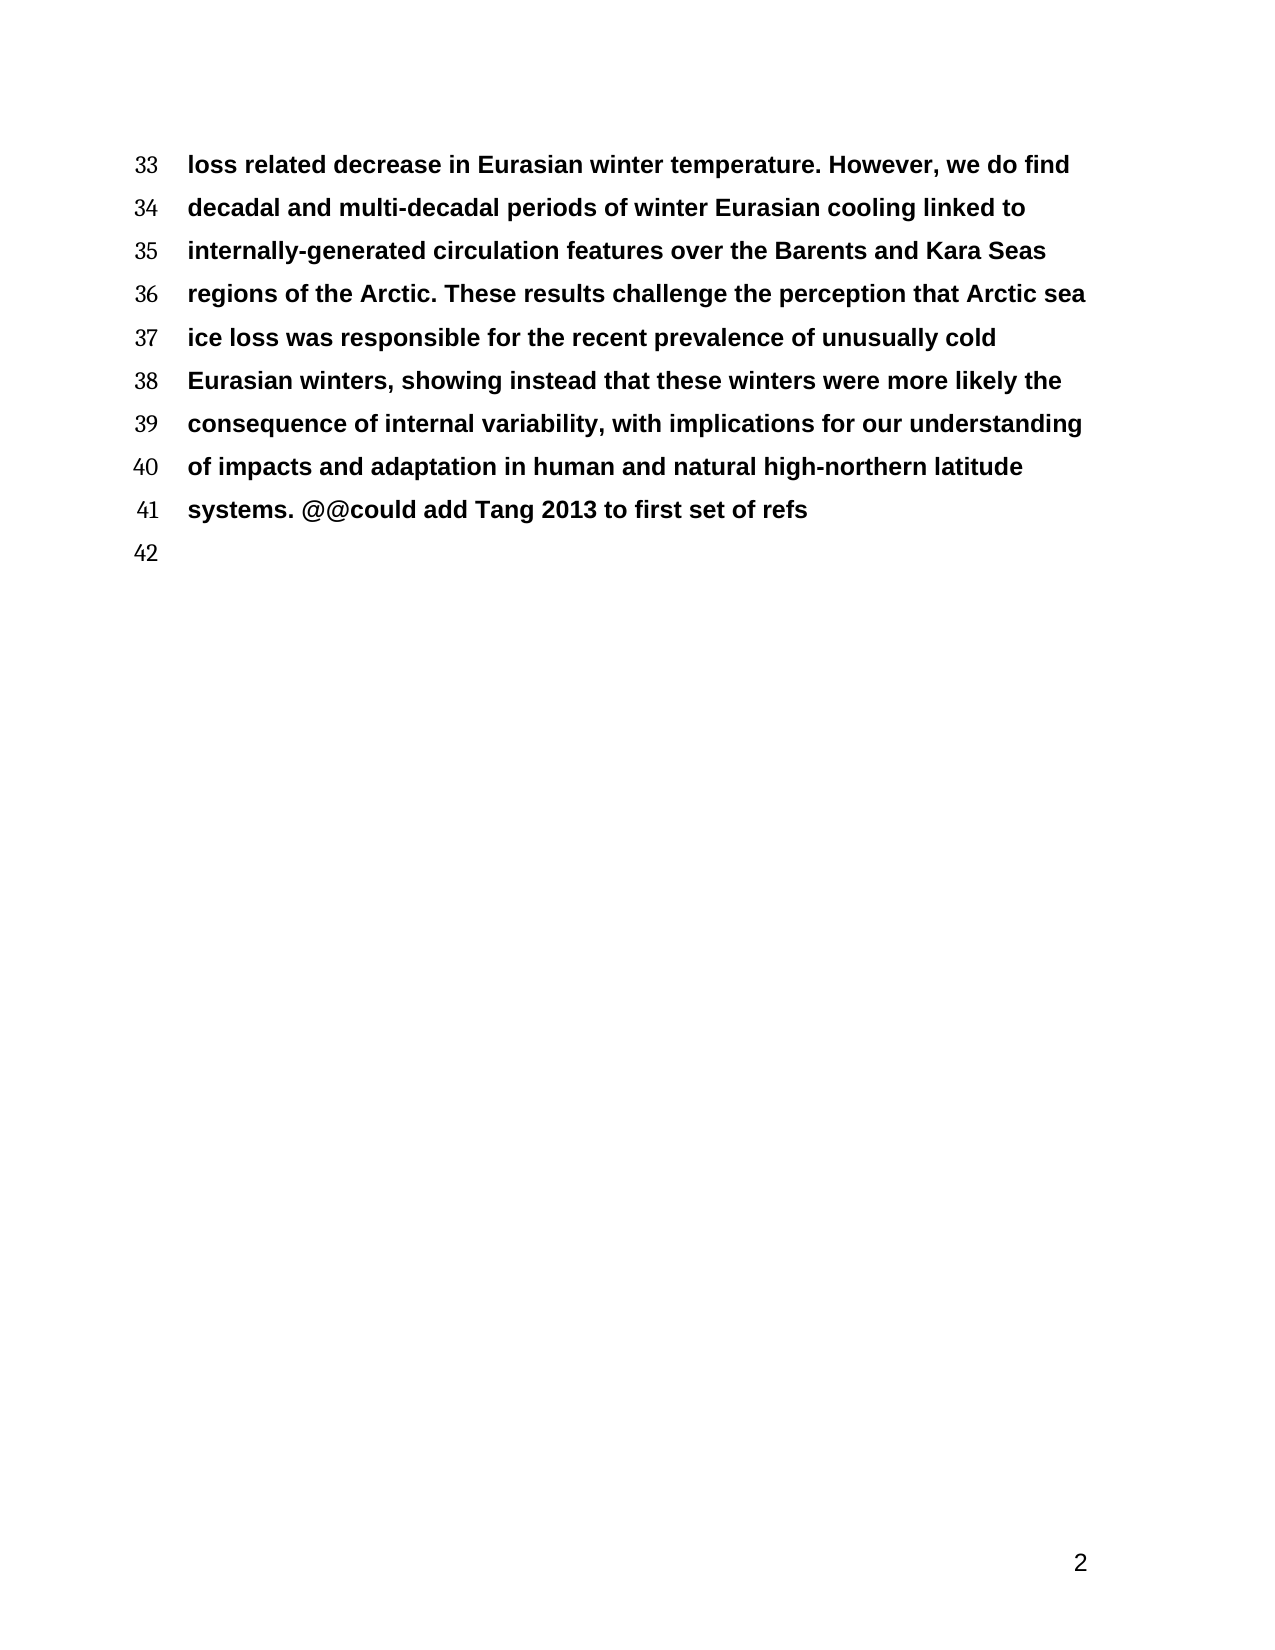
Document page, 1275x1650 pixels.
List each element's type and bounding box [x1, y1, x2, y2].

text [187, 150, 1087, 524]
